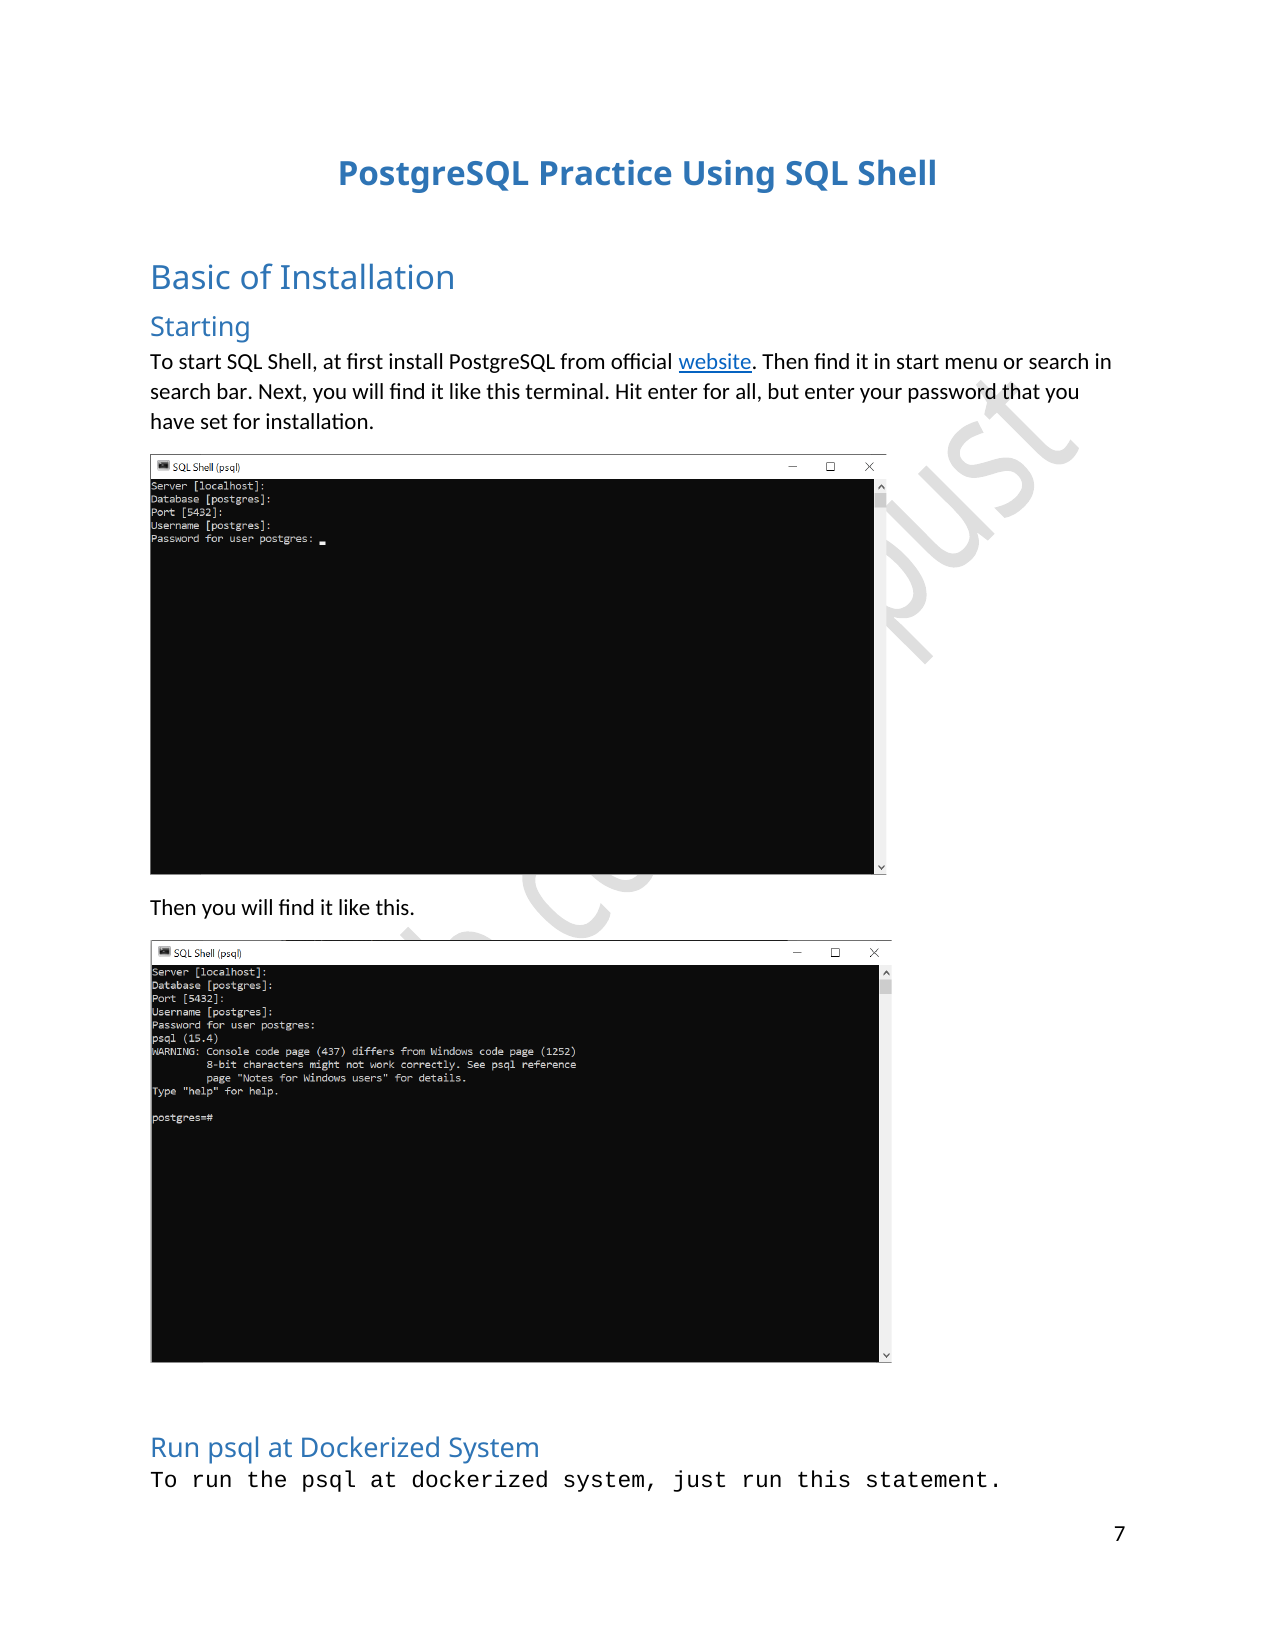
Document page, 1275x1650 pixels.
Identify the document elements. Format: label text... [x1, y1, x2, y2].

picture [150, 940, 892, 1363]
subtitle PostgreSQL Practice Using SQL Shell [150, 150, 1125, 195]
subtitle Basic of Installation [150, 254, 1125, 299]
picture [150, 454, 887, 875]
subtitle Run psql at Dockerized System [150, 1428, 1125, 1465]
subtitle Starting [150, 307, 1125, 344]
text Then you will find it like this. [150, 893, 1125, 921]
text To run the psql at dockerized system, just run this statement. [150, 1468, 1125, 1494]
text To start SQL Shell, at first install PostgreSQL from official website. Then find it in start menu or search in search bar. Next, you will find it like this terminal. Hit enter for all, but enter your password that you have set for installation. [150, 347, 1125, 436]
